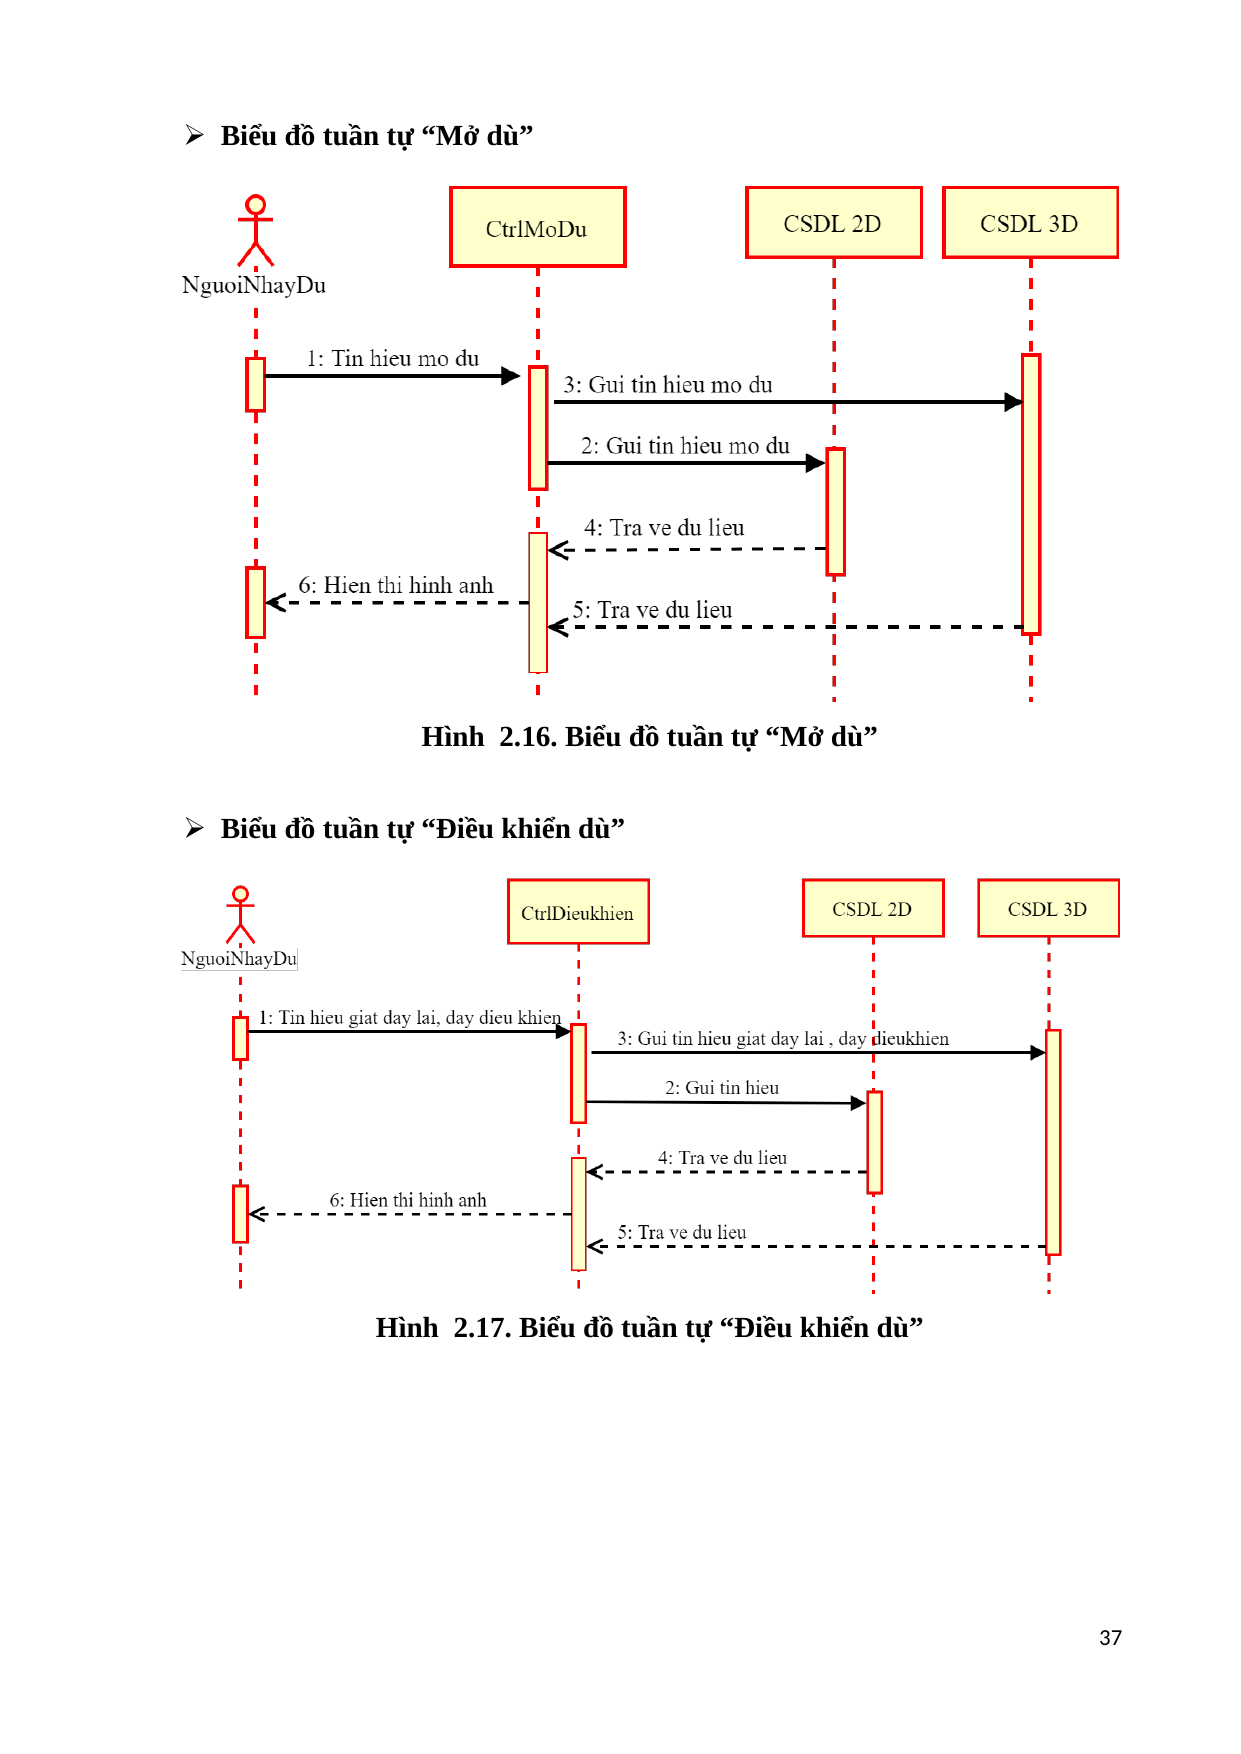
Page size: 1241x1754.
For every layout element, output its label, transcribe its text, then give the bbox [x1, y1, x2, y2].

picture [177, 874, 1123, 1298]
list Biểu đồ tuần tự “Mở dù” [183, 118, 1122, 152]
list Biểu đồ tuần tự “Điều khiển dù” [183, 811, 1122, 845]
picture [177, 181, 1123, 707]
